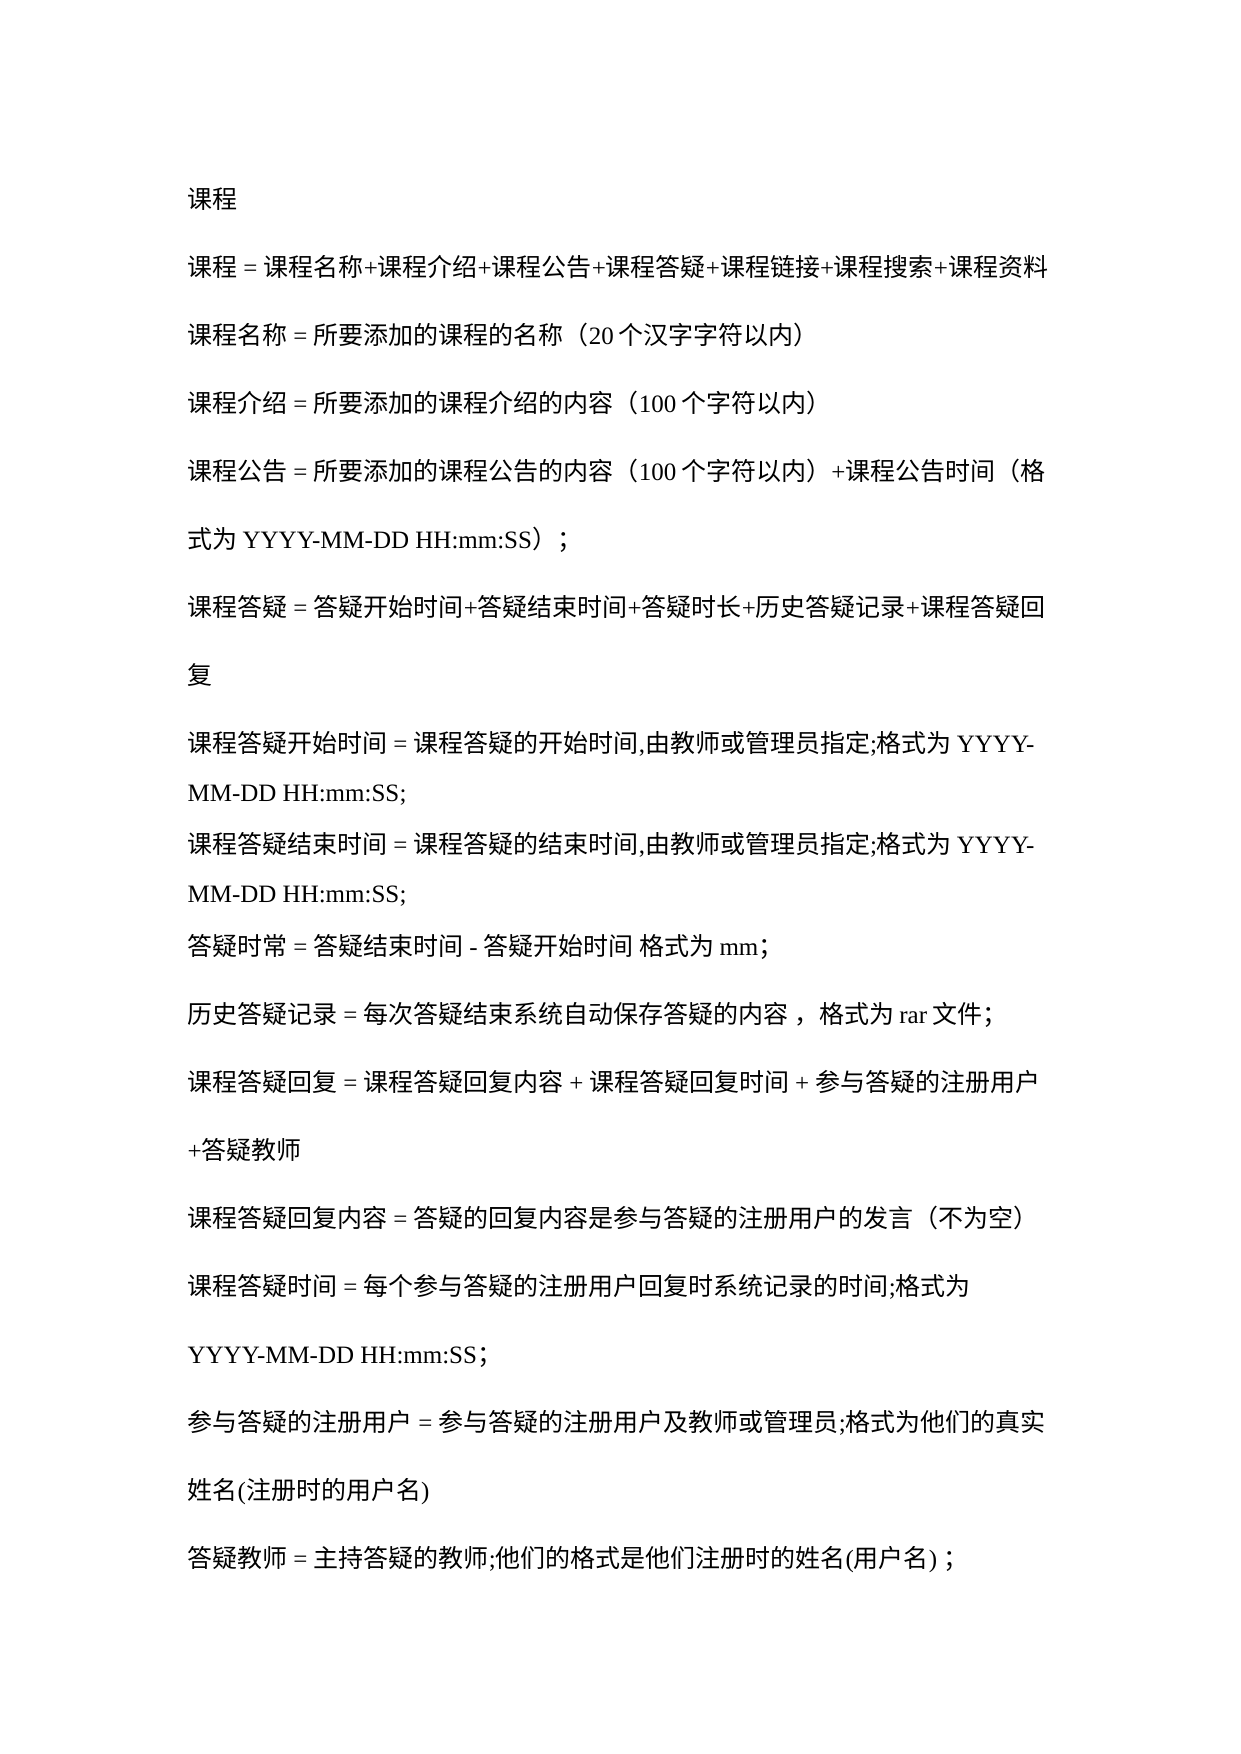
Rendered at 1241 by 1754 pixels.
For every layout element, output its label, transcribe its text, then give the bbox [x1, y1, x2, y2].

text 课程答疑结束时间 = 课程答疑的结束时间,由教师或管理员指定;格式为YYYY-MM-DD HH:mm:SS; [187, 809, 1053, 911]
text 课程答疑时间 = 每个参与答疑的注册用户回复时系统记录的时间;格式为YYYY-MM-DD HH:mm:SS； [187, 1251, 1053, 1386]
text 课程介绍 = 所要添加的课程介绍的内容（100个字符以内） [187, 368, 1053, 436]
text 课程名称 = 所要添加的课程的名称（20个汉字字符以内） [187, 300, 1053, 368]
text 课程 = 课程名称+课程介绍+课程公告+课程答疑+课程链接+课程搜索+课程资料 [187, 232, 1053, 300]
text +答疑教师 [187, 1115, 1053, 1183]
text 课程 [187, 164, 1053, 232]
text 课程答疑 = 答疑开始时间+答疑结束时间+答疑时长+历史答疑记录+课程答疑回复 [187, 571, 1053, 707]
text 答疑时常 = 答疑结束时间 - 答疑开始时间 格式为mm； [187, 911, 1053, 979]
text 课程答疑回复 = 课程答疑回复内容 + 课程答疑回复时间 + 参与答疑的注册用户 [187, 1047, 1053, 1115]
text 课程公告 = 所要添加的课程公告的内容（100个字符以内）+课程公告时间（格式为YYYY-MM-DD HH:mm:SS）； [187, 436, 1053, 571]
text 历史答疑记录 = 每次答疑结束系统自动保存答疑的内容 ，格式为rar文件； [187, 979, 1053, 1047]
text 课程答疑开始时间 = 课程答疑的开始时间,由教师或管理员指定;格式为YYYY-MM-DD HH:mm:SS; [187, 707, 1053, 809]
text 参与答疑的注册用户 = 参与答疑的注册用户及教师或管理员;格式为他们的真实姓名(注册时的用户名) [187, 1386, 1053, 1522]
text 答疑教师 = 主持答疑的教师;他们的格式是他们注册时的姓名(用户名) ； [187, 1522, 1053, 1590]
text 课程答疑回复内容 = 答疑的回复内容是参与答疑的注册用户的发言（不为空） [187, 1183, 1053, 1251]
